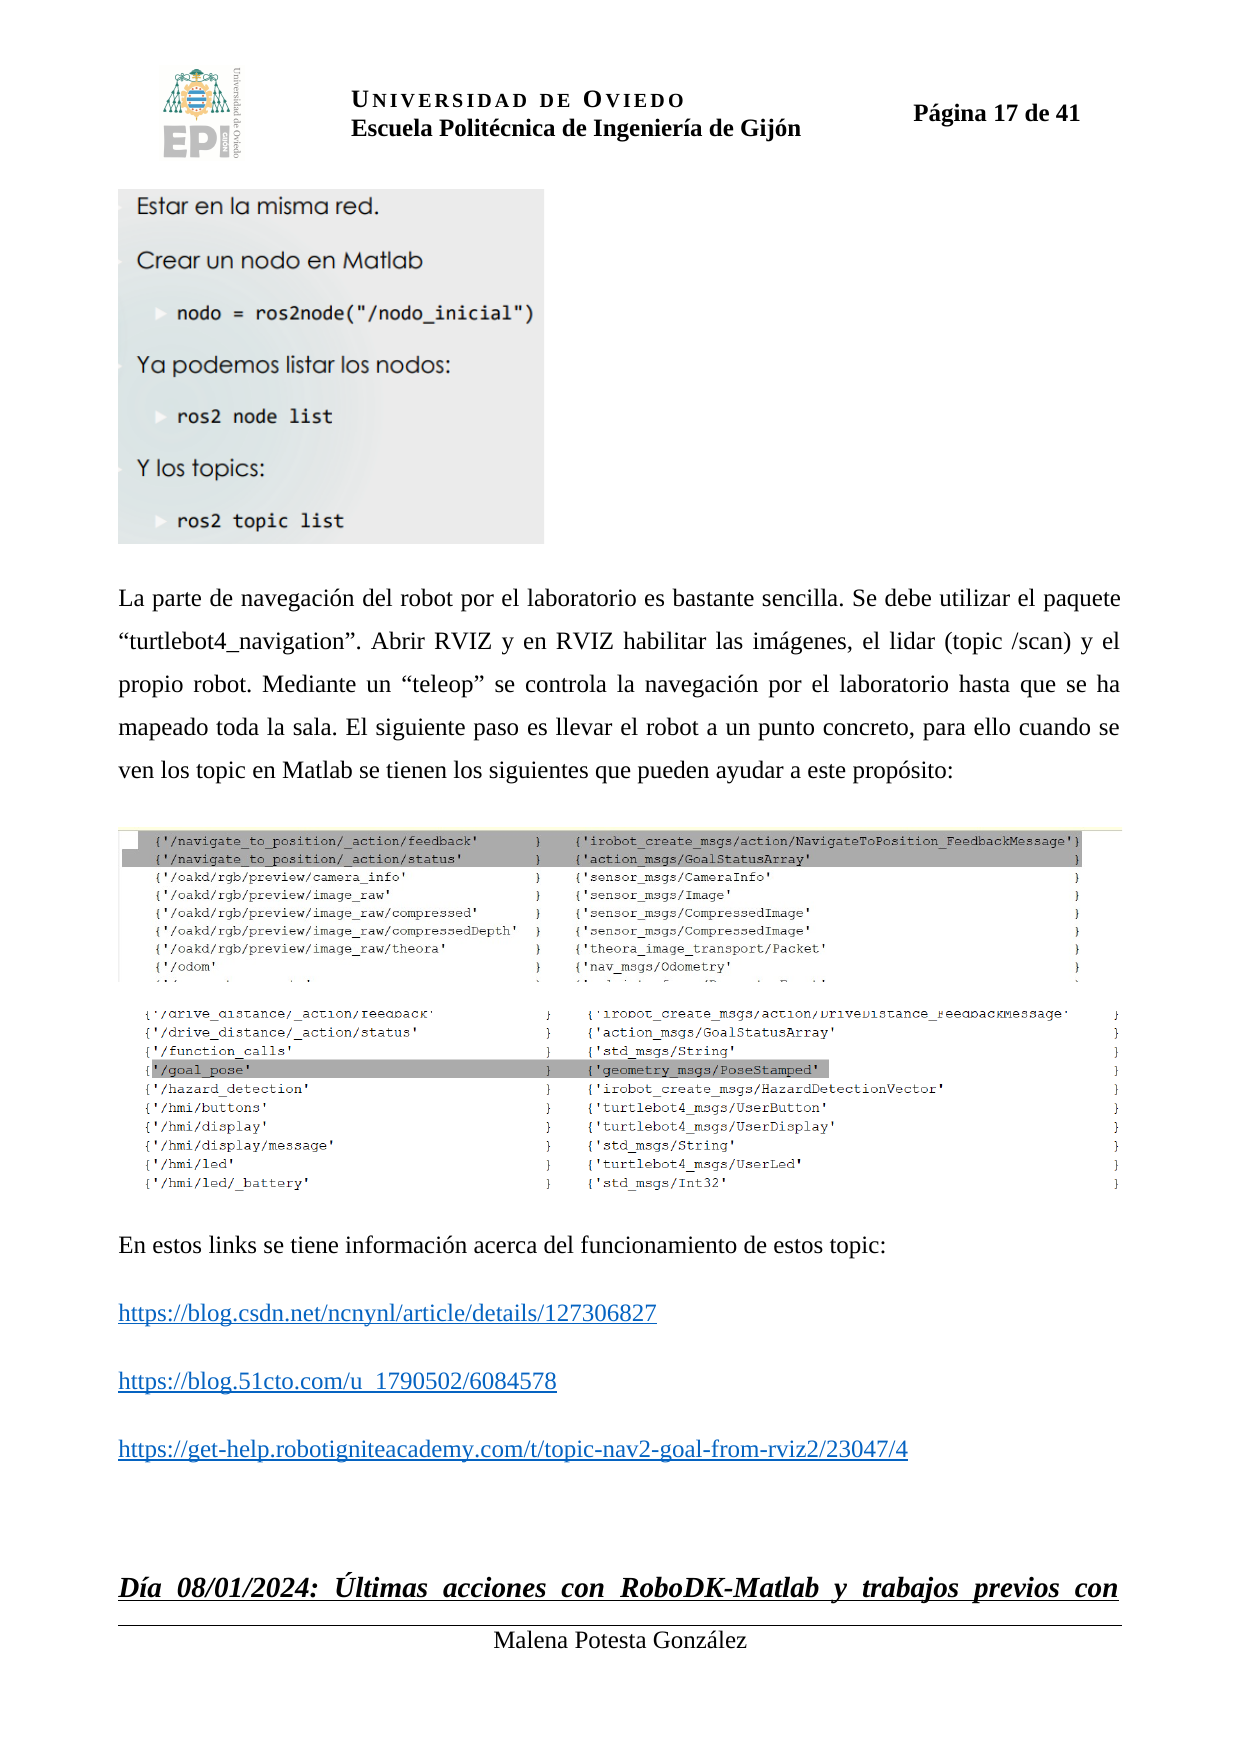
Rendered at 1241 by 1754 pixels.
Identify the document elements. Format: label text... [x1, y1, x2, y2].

text En estos links se tiene información acerca del funcionamiento de estos topic: [118, 1230, 1122, 1259]
picture [118, 1011, 1123, 1191]
picture [158, 65, 245, 161]
picture [118, 827, 1123, 982]
text https://blog.51cto.com/u_1790502/6084578 [118, 1366, 1122, 1395]
text La parte de navegación del robot por el laboratorio es bastante sencilla. Se debe utilizar el paquete “turtlebot4_navigation”. Abrir RVIZ y en RVIZ habilitar las imágenes, el lidar (topic /scan) y el propio robot. Mediante un “teleop” se controla la navegación por el laboratorio hasta que se ha mapeado toda la sala. El siguiente paso es llevar el robot a un punto concreto, para ello cuando se ven los topic en Matlab se tienen los siguientes que pueden ayudar a este propósito: [118, 583, 1122, 784]
text https://get-help.robotigniteacademy.com/t/topic-nav2-goal-from-rviz2/23047/4 [118, 1434, 1122, 1463]
text https://blog.csdn.net/ncnynl/article/details/127306827 [118, 1298, 1122, 1327]
subtitle Día 08/01/2024: Últimas acciones con RoboDK-Matlab y trabajos previos con Turtlebot4 [118, 1571, 1122, 1604]
picture [118, 189, 545, 544]
